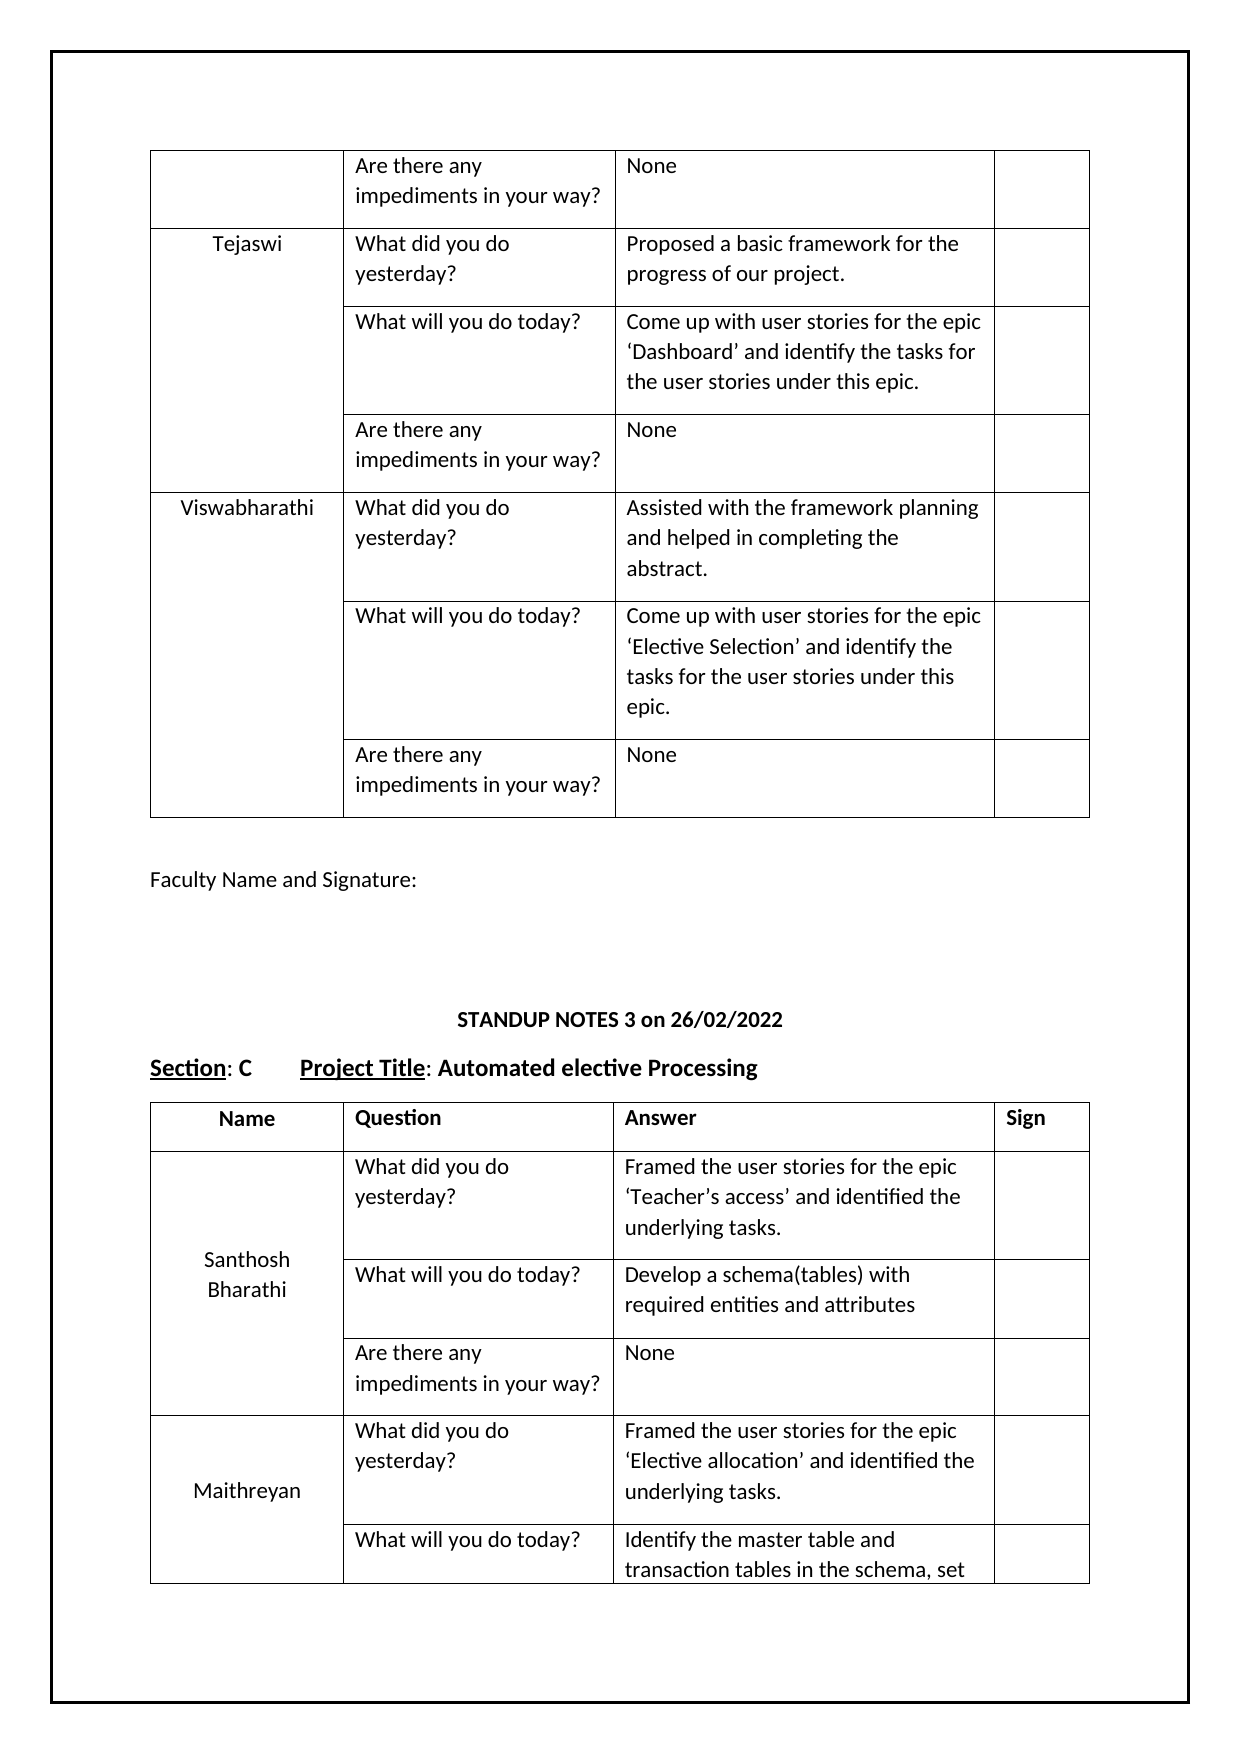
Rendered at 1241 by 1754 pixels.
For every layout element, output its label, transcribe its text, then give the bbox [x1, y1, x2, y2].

table_cell None [616, 415, 994, 492]
table_cell Santhosh Bharathi [151, 1152, 343, 1415]
table_cell What did you do yesterday? [344, 493, 615, 601]
table_cell [995, 1525, 1089, 1583]
table_cell What did you do yesterday? [344, 1416, 613, 1524]
table_cell None [616, 740, 994, 817]
text STANDUP NOTES 3 on 26/02/2022 [150, 1006, 1090, 1033]
table_cell Are there any impediments in your way? [344, 1339, 613, 1415]
table_cell Maithreyan [151, 1416, 343, 1583]
table_cell [995, 1260, 1089, 1337]
table_header Question [344, 1103, 613, 1151]
table_cell [995, 307, 1089, 414]
table_cell Are there any impediments in your way? [344, 740, 615, 817]
table_header Name [151, 1103, 343, 1151]
table_cell Proposed a basic framework for the progress of our project. [616, 229, 994, 306]
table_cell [344, 1525, 613, 1583]
table_cell [995, 229, 1089, 306]
table_cell What did you do yesterday? [344, 229, 615, 306]
text Section: C Project Title: Automated elective Processing [150, 1052, 1090, 1083]
table_cell [995, 1416, 1089, 1524]
table_cell [995, 1152, 1089, 1259]
table_header Answer [614, 1103, 994, 1151]
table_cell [614, 1525, 994, 1583]
table_cell None [614, 1339, 994, 1415]
table_cell Framed the user stories for the epic ‘Teacher’s access’ and identified the underlying tasks. [614, 1152, 994, 1259]
table_cell [995, 1339, 1089, 1415]
table_cell What did you do yesterday? [344, 1152, 613, 1259]
table_header Sign [995, 1103, 1089, 1151]
table_cell What will you do today? [344, 307, 615, 414]
table_cell Viswabharathi [151, 493, 343, 817]
table_cell [995, 740, 1089, 817]
table_cell Develop a schema(tables) with required entities and attributes [614, 1260, 994, 1337]
table_cell Are there any impediments in your way? [344, 415, 615, 492]
table_cell [995, 415, 1089, 492]
table_cell What will you do today? [344, 1260, 613, 1337]
table_cell [995, 602, 1089, 739]
table_cell Are there any impediments in your way? [344, 151, 615, 228]
table_cell Assisted with the framework planning and helped in completing the abstract. [616, 493, 994, 601]
table_cell None [616, 151, 994, 228]
table_cell Come up with user stories for the epic ‘Elective Selection’ and identify the tasks for the user stories under this epic. [616, 602, 994, 739]
table_cell Come up with user stories for the epic ‘Dashboard’ and identify the tasks for the user stories under this epic. [616, 307, 994, 414]
table_cell Tejaswi [151, 229, 343, 492]
table_cell [995, 493, 1089, 601]
text Faculty Name and Signature: [150, 865, 1090, 893]
table_cell Framed the user stories for the epic ‘Elective allocation’ and identified the underlying tasks. [614, 1416, 994, 1524]
table_cell What will you do today? [344, 602, 615, 739]
table_cell [995, 151, 1089, 228]
